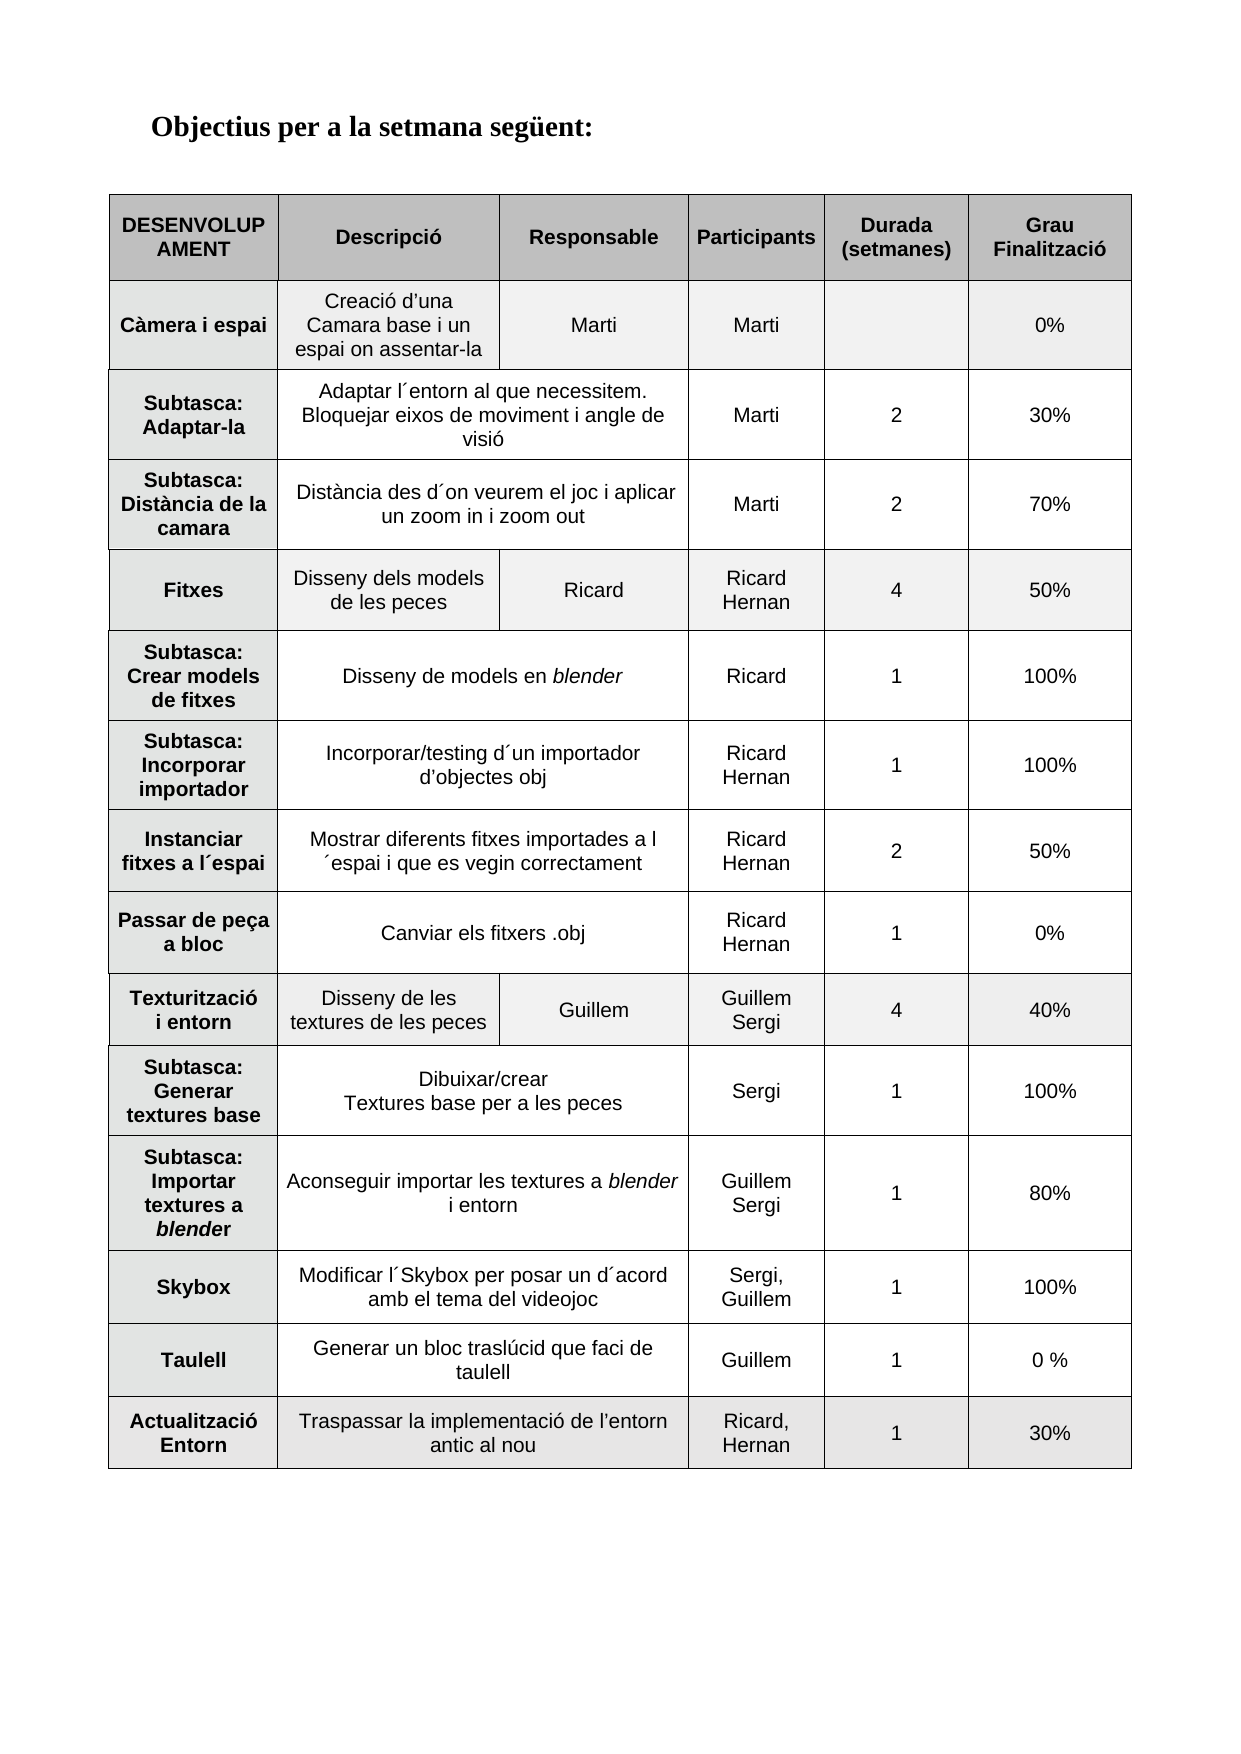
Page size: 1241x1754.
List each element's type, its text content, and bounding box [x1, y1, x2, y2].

text Objectius per a la setmana següent: [106, 109, 1134, 143]
table_cell 50% [969, 810, 1131, 891]
table_cell Disseny de les textures de les peces [278, 974, 499, 1045]
table_cell Subtasca: Importar textures a blender [109, 1136, 277, 1250]
table_cell Sergi [689, 1046, 824, 1135]
table_cell 1 [825, 1251, 968, 1323]
table_cell 4 [825, 550, 968, 630]
table_header Participants [689, 195, 824, 280]
table_header Durada (setmanes) [825, 195, 968, 280]
table_cell Modificar l´Skybox per posar un d´acord amb el tema del videojoc [278, 1251, 688, 1323]
table_cell Traspassar la implementació de l’entorn antic al nou [278, 1397, 688, 1468]
table_cell 80% [969, 1136, 1131, 1250]
table_cell Disseny de models en blender [278, 631, 688, 720]
table_cell 1 [825, 1324, 968, 1396]
table_cell 0% [969, 892, 1131, 973]
table_cell Dibuixar/crear Textures base per a les peces [278, 1046, 688, 1135]
table_cell Fitxes [110, 550, 277, 630]
table_cell Taulell [109, 1324, 277, 1396]
table_cell Subtasca: Distància de la camara [109, 460, 277, 548]
table_cell Passar de peça a bloc [109, 892, 277, 973]
table_cell Ricard Hernan [689, 550, 824, 630]
table_cell 100% [969, 721, 1131, 809]
table_cell Càmera i espai [110, 281, 277, 369]
table_cell Marti [689, 460, 824, 548]
table_cell Marti [500, 281, 688, 369]
table_cell Creació d’una Camara base i un espai on assentar-la [278, 281, 499, 369]
table_cell 1 [825, 1397, 968, 1468]
table_cell Marti [689, 370, 824, 459]
table_cell [825, 281, 968, 369]
table_cell Canviar els fitxers .obj [278, 892, 688, 973]
table_header Descripció [279, 195, 499, 280]
table_cell 2 [825, 460, 968, 548]
table_cell 100% [969, 1046, 1131, 1135]
table_cell 0% [969, 281, 1131, 369]
table_cell Subtasca: Crear models de fitxes [109, 631, 277, 720]
table_cell 1 [825, 721, 968, 809]
table_cell Ricard Hernan [689, 810, 824, 891]
table_cell 30% [969, 370, 1131, 459]
table_cell Skybox [109, 1251, 277, 1323]
table_cell Incorporar/testing d´un importador d’objectes obj [278, 721, 688, 809]
table_cell Ricard Hernan [689, 892, 824, 973]
table_cell Subtasca: Incorporar importador [109, 721, 277, 809]
table_header DESENVOLUPAMENT [110, 195, 278, 280]
table_cell Guillem [500, 974, 688, 1045]
table_cell 100% [969, 1251, 1131, 1323]
table_cell Instanciar fitxes a l´espai [109, 810, 277, 891]
table_cell Adaptar l´entorn al que necessitem. Bloquejar eixos de moviment i angle de visió [278, 370, 688, 459]
table_header Responsable [500, 195, 688, 280]
table_cell Ricard [689, 631, 824, 720]
table_cell Ricard, Hernan [689, 1397, 824, 1468]
table_cell 0 % [969, 1324, 1131, 1396]
table_cell 50% [969, 550, 1131, 630]
table_cell Aconseguir importar les textures a blender i entorn [278, 1136, 688, 1250]
table_cell Guillem Sergi [689, 1136, 824, 1250]
table_cell Texturització i entorn [110, 974, 277, 1045]
table_cell 4 [825, 974, 968, 1045]
table_cell Marti [689, 281, 824, 369]
table_cell 1 [825, 1136, 968, 1250]
table_cell 2 [825, 810, 968, 891]
table_cell Sergi, Guillem [689, 1251, 824, 1323]
table_cell 100% [969, 631, 1131, 720]
table_cell 70% [969, 460, 1131, 548]
table_cell Ricard Hernan [689, 721, 824, 809]
table_cell Guillem [689, 1324, 824, 1396]
table_header Grau Finalització [969, 195, 1131, 280]
table_cell Distància des d´on veurem el joc i aplicar un zoom in i zoom out [278, 460, 688, 548]
table_cell 1 [825, 1046, 968, 1135]
table_cell Actualització Entorn [109, 1397, 277, 1468]
table_cell Ricard [500, 550, 688, 630]
table_cell Subtasca: Generar textures base [109, 1046, 277, 1135]
table_cell Guillem Sergi [689, 974, 824, 1045]
table_cell 1 [825, 631, 968, 720]
table_cell Mostrar diferents fitxes importades a l´espai i que es vegin correctament [278, 810, 688, 891]
table_cell Generar un bloc traslúcid que faci de taulell [278, 1324, 688, 1396]
table_cell 30% [969, 1397, 1131, 1468]
table_cell 40% [969, 974, 1131, 1045]
table_cell Disseny dels models de les peces [278, 550, 499, 630]
table_cell Subtasca: Adaptar-la [109, 370, 277, 459]
table_cell 2 [825, 370, 968, 459]
table_cell 1 [825, 892, 968, 973]
